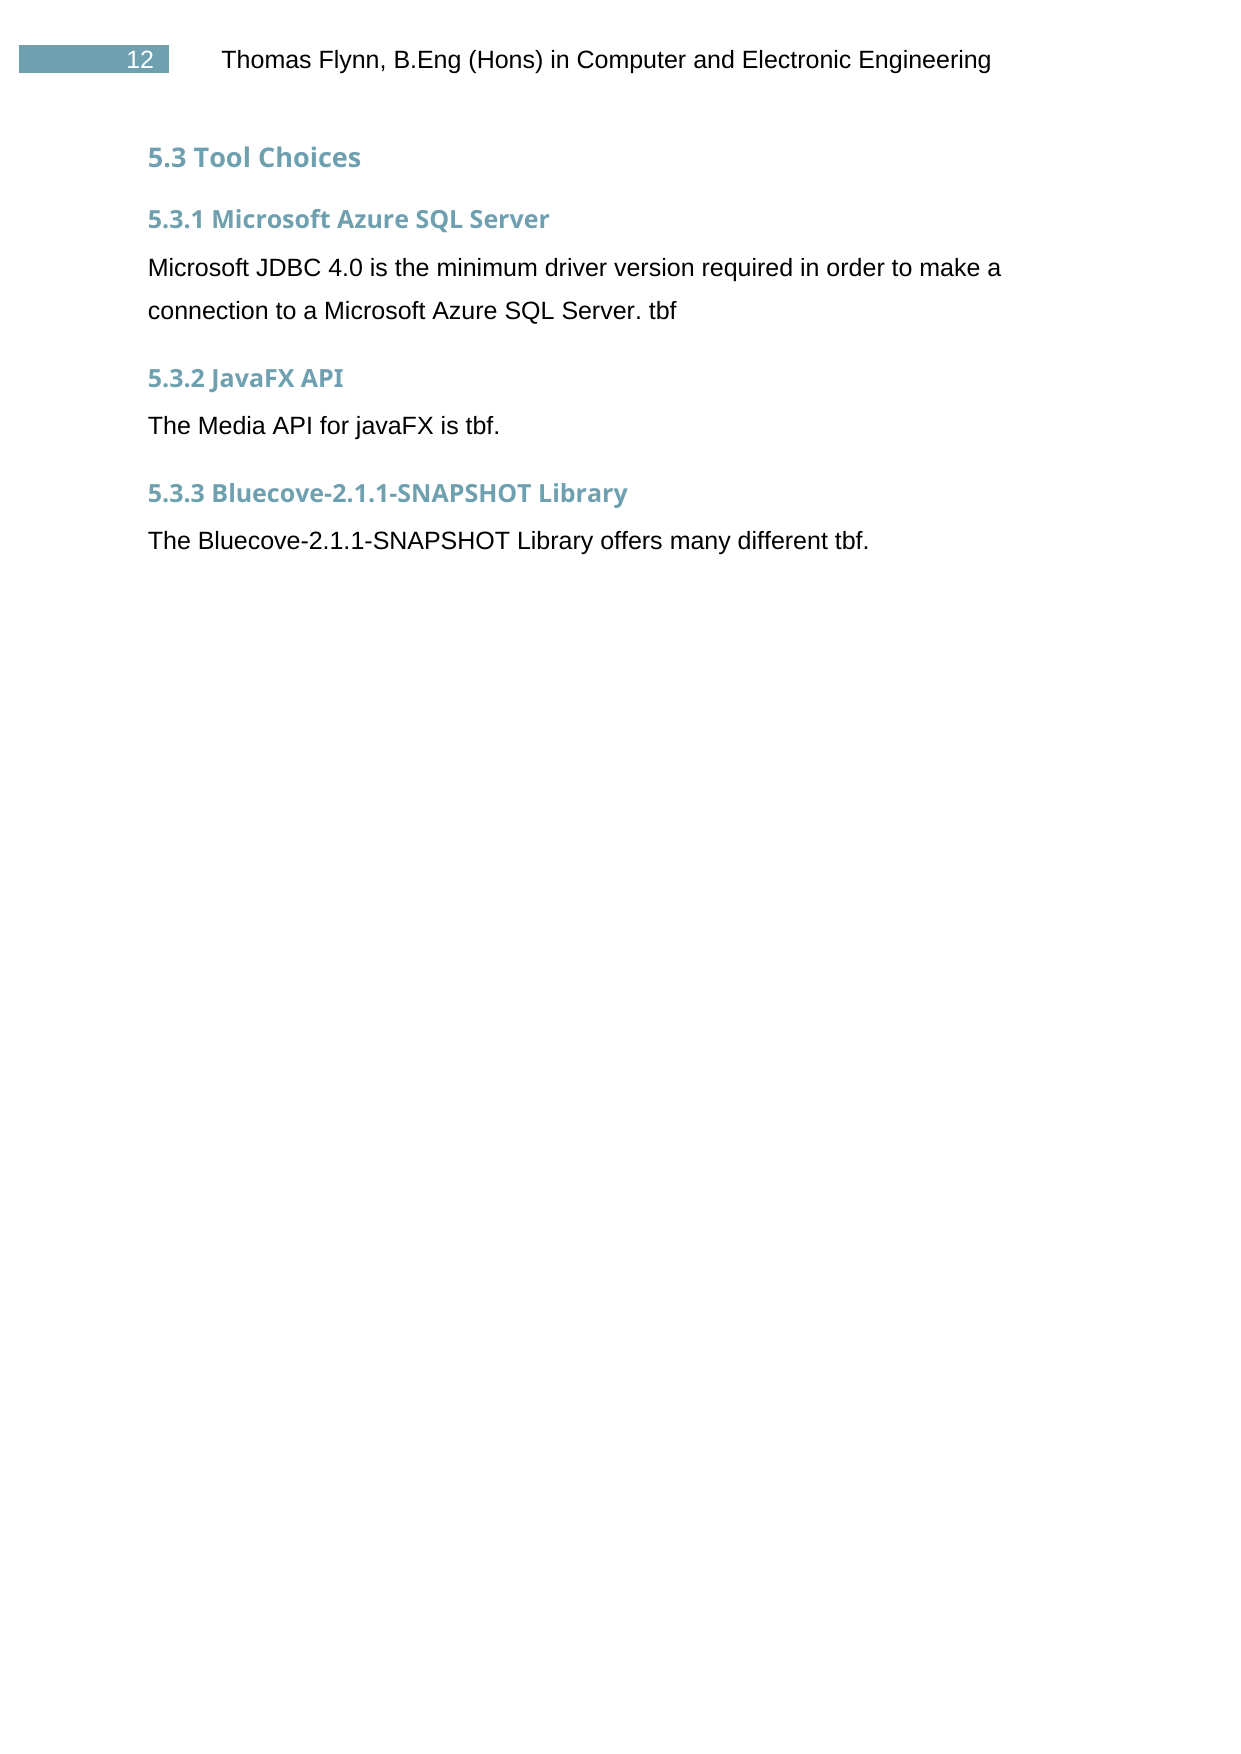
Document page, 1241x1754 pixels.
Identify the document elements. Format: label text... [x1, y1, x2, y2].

subtitle 5.3.1 Microsoft Azure SQL Server [148, 202, 1122, 236]
text Microsoft JDBC 4.0 is the minimum driver version required in order to make a connection to a Microsoft Azure SQL Server. tbf [148, 253, 1122, 325]
subtitle 5.3 Tool Choices [148, 139, 1122, 176]
subtitle 5.3.3 Bluecove-2.1.1-SNAPSHOT Library [148, 475, 1122, 509]
text The Media API for javaFX is tbf. [148, 411, 1122, 440]
text The Bluecove-2.1.1-SNAPSHOT Library offers many different tbf. [148, 526, 1122, 555]
subtitle 5.3.2 JavaFX API [148, 360, 1122, 394]
